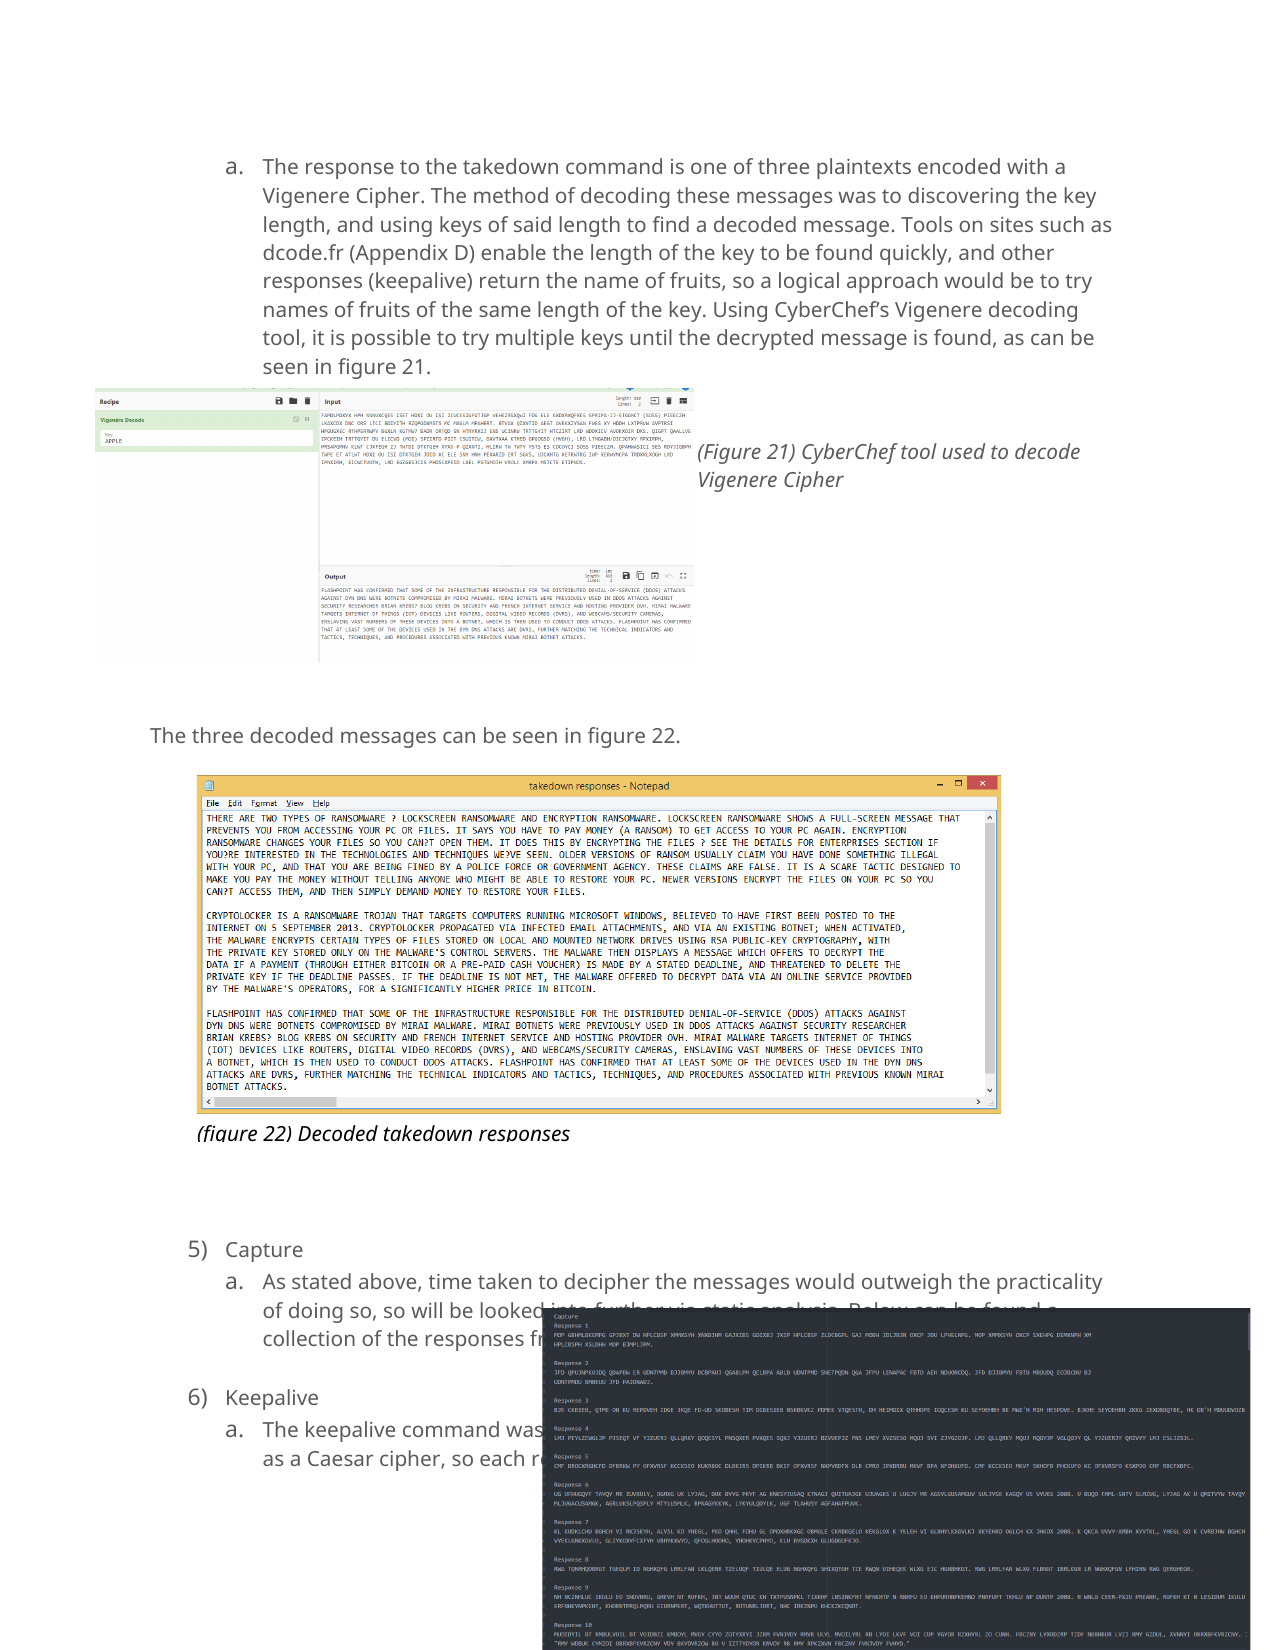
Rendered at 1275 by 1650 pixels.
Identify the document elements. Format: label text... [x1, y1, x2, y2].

picture [95, 388, 694, 663]
list Capture [187, 1233, 1125, 1265]
list The response to the takedown command is one of three plaintexts encoded with a Vigenere Cipher. The method of decoding these messages was to discovering the key length, and using keys of said length to find a decoded message. Tools on sites such as dcode.fr (Appendix D) enable the length of the key to be found quickly, and other responses (keepalive) return the name of fruits, so a logical approach would be to try names of fruits of the same length of the key. Using CyberChef’s Vigenere decoding tool, it is possible to try multiple keys until the decrypted message is found, as can be seen in figure 21. [225, 150, 1125, 380]
picture [542, 1308, 1251, 1650]
text (Figure 21) CyberChef tool used to decode Vigenere Cipher [694, 437, 1125, 494]
list Keepalive [187, 1381, 542, 1412]
picture [196, 775, 1002, 1114]
text The three decoded messages can be seen in figure 22. [150, 722, 1125, 750]
list As stated above, time taken to decipher the messages would outweigh the practicality of doing so, so will be looked into further via static analysis. Below can be found a collection of the responses from the command (figure 23). [225, 1265, 1125, 1353]
